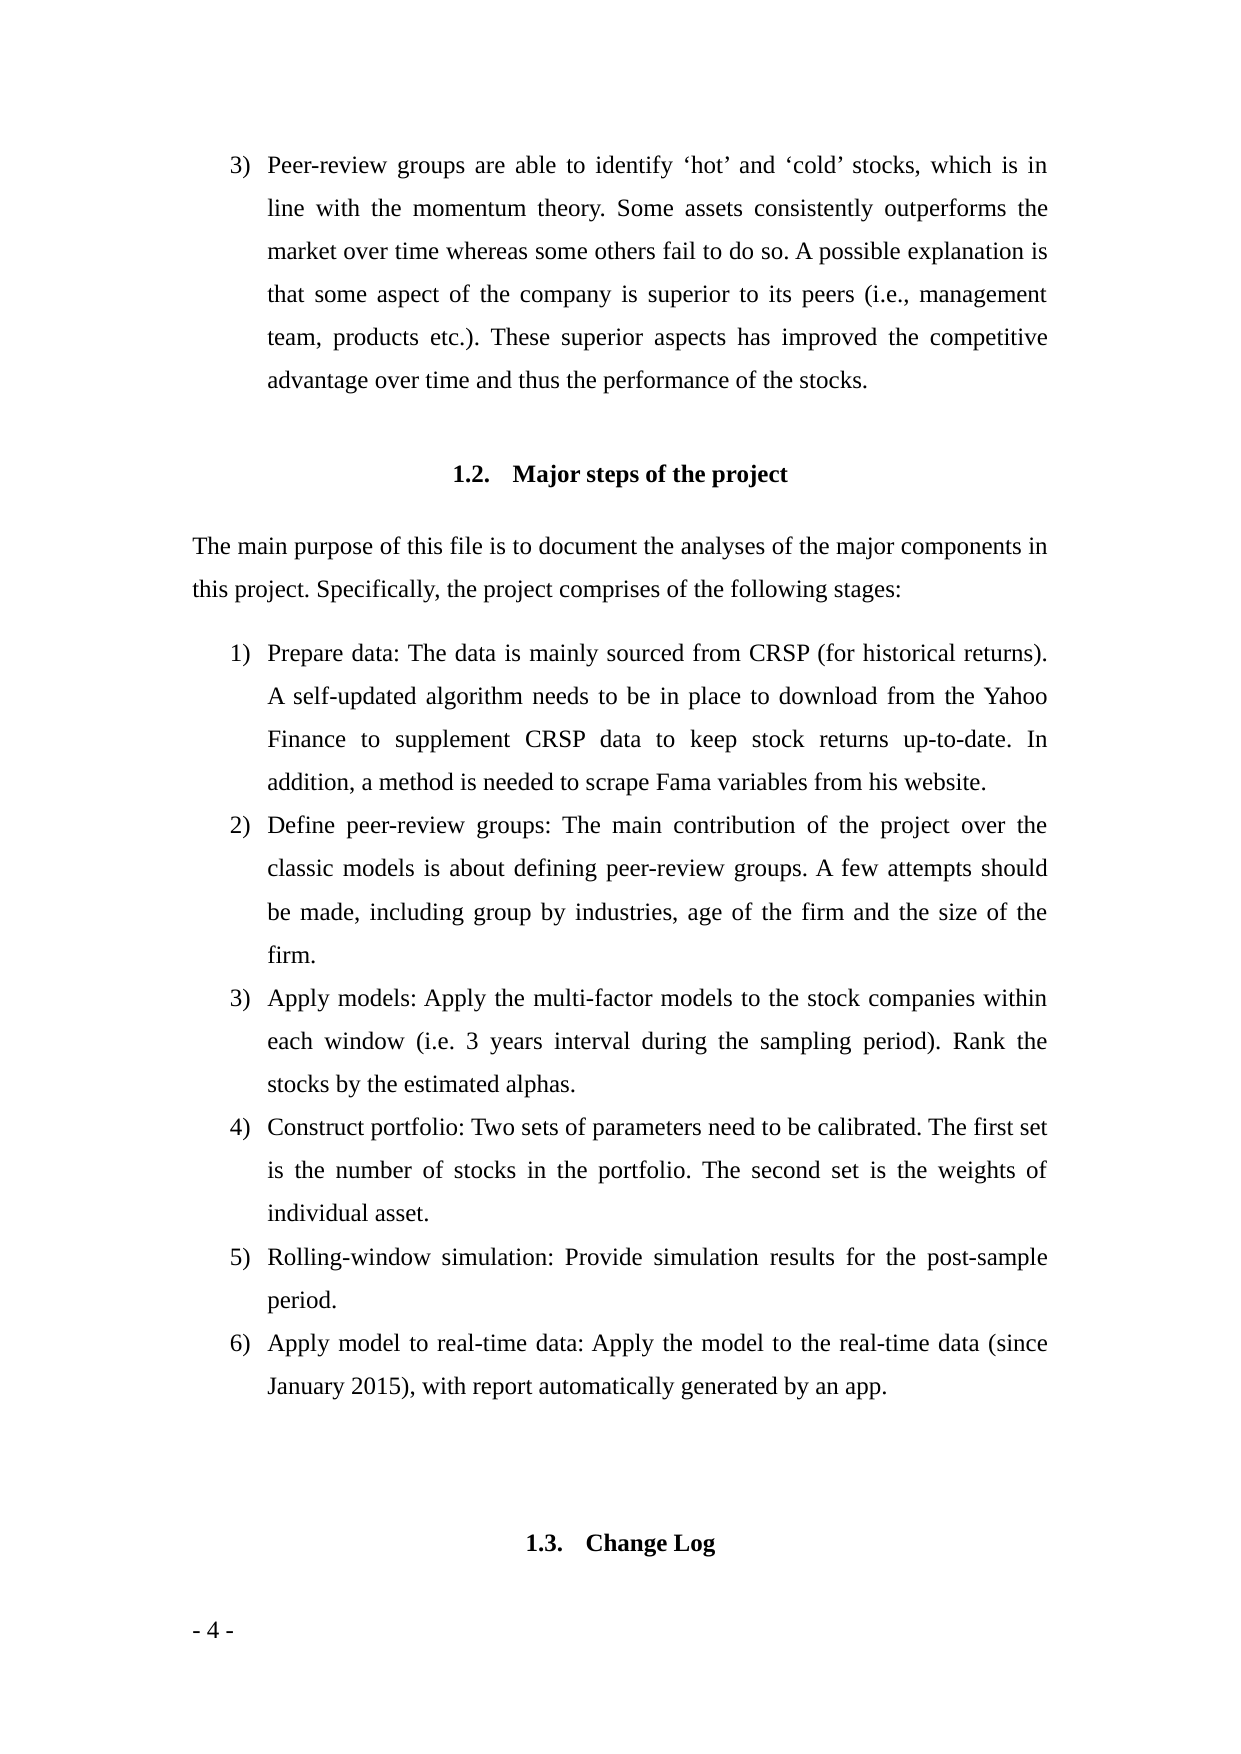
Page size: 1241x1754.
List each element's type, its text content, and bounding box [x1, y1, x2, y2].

list Peer-review groups are able to identify ‘hot’ and ‘cold’ stocks, which is in line with the momentum theory. Some assets consistently outperforms the market over time whereas some others fail to do so. A possible explanation is that some aspect of the company is superior to its peers (i.e., management team, products etc.). These superior aspects has improved the competitive advantage over time and thus the performance of the stocks. [229, 150, 1048, 394]
list Define peer-review groups: The main contribution of the project over the classic models is about defining peer-review groups. A few attempts should be made, including group by industries, age of the firm and the size of the firm. [229, 810, 1048, 968]
list Construct portfolio: Two sets of parameters need to be calibrated. The first set is the number of stocks in the portfolio. The second set is the weights of individual asset. [229, 1112, 1048, 1227]
subtitle Major steps of the project [192, 459, 1048, 487]
list Apply models: Apply the multi-factor models to the stock companies within each window (i.e. 3 years interval during the sampling period). Rank the stocks by the estimated alphas. [229, 983, 1048, 1098]
text The main purpose of this file is to document the analyses of the major components in this project. Specifically, the project comprises of the following stages: [192, 531, 1048, 603]
list Apply model to real-time data: Apply the model to the real-time data (since January 2015), with report automatically generated by an app. [229, 1328, 1048, 1400]
list Prepare data: The data is mainly sourced from CRSP (for historical returns). A self-updated algorithm needs to be in place to download from the Yahoo Finance to supplement CRSP data to keep stock returns up-to-date. In addition, a method is needed to scrape Fama variables from his website. [229, 638, 1048, 796]
list Rolling-window simulation: Provide simulation results for the post-sample period. [229, 1242, 1048, 1313]
subtitle Change Log [192, 1528, 1048, 1557]
